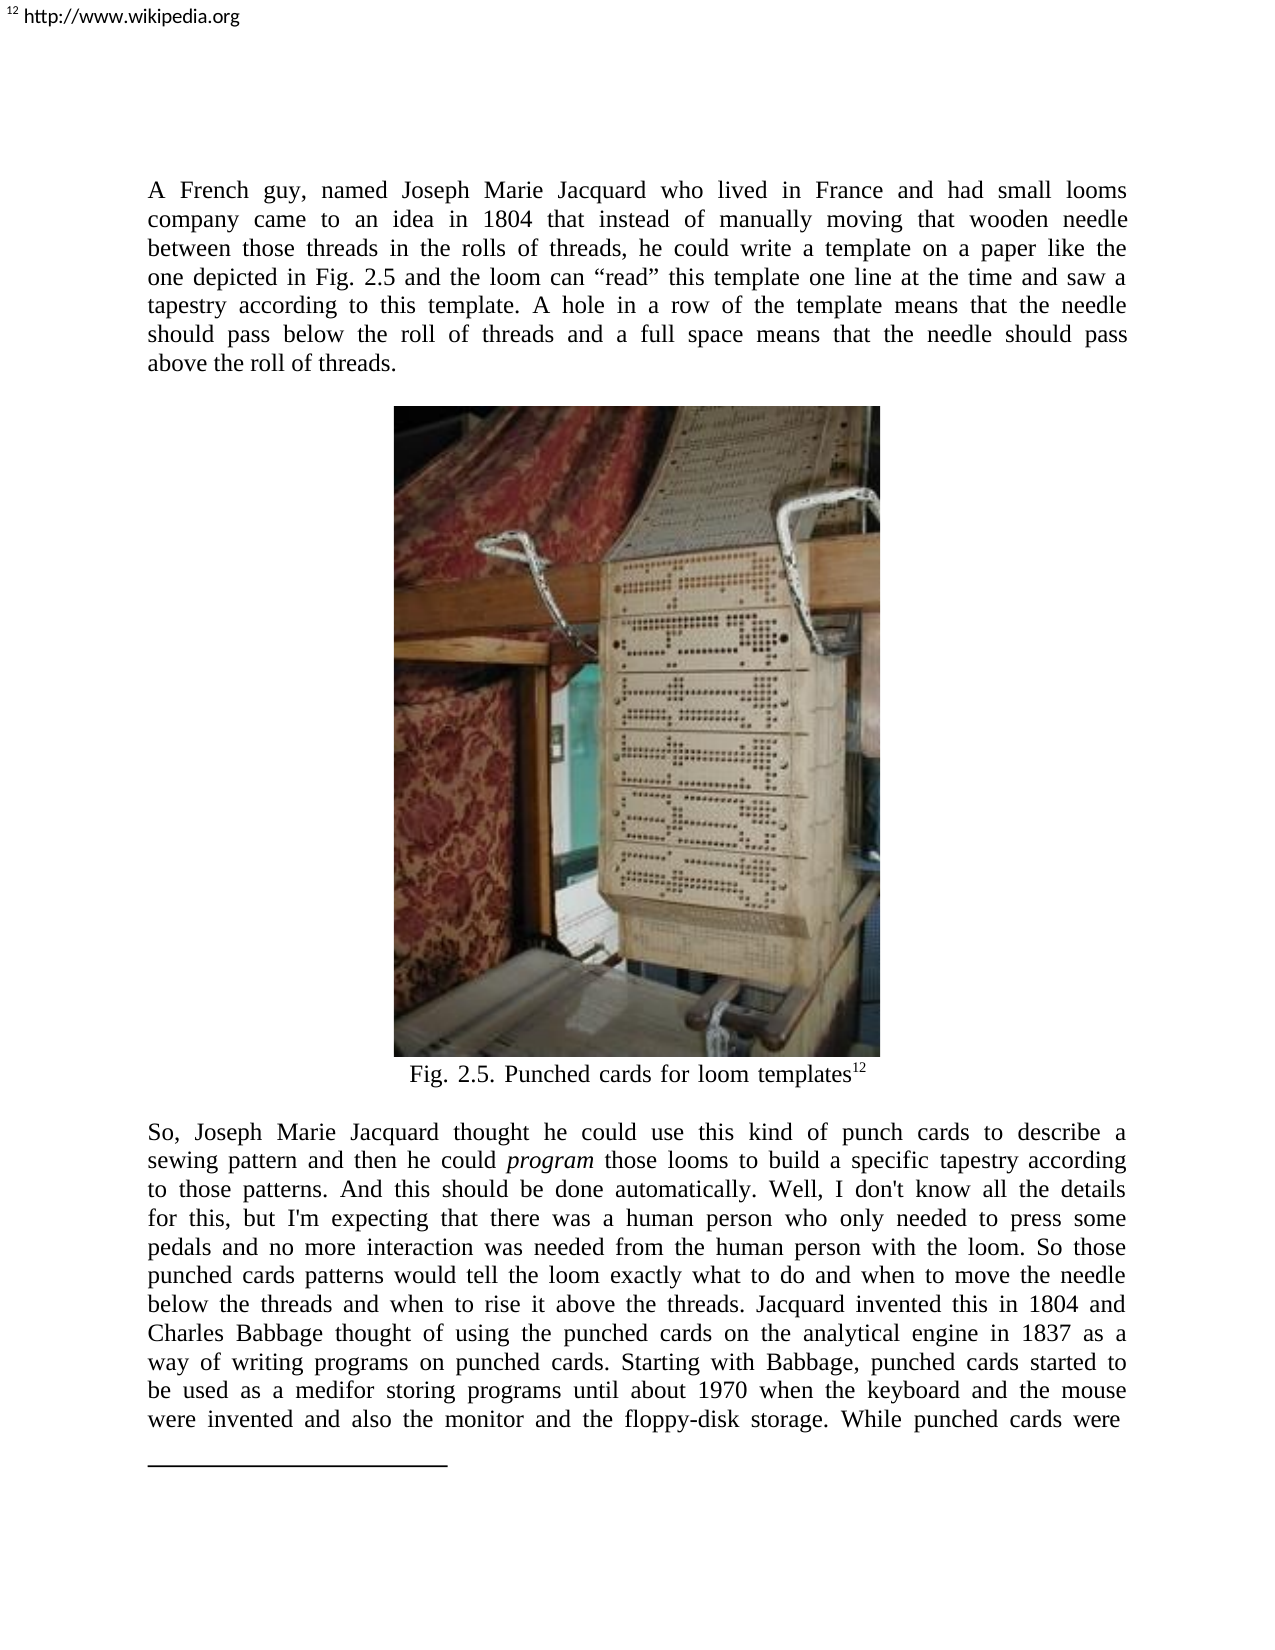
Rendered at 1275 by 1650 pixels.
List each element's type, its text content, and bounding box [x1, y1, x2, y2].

text So, Joseph Marie Jacquard thought he could use this kind of punch cards to describe a sewing pattern and then he could program those looms to build a specific tapestry according to those patterns. And this should be done automatically. Well, I don't know all the details for this, but I'm expecting that there was a human person who only needed to press some pedals and no more interaction was needed from the human person with the loom. So those punched cards patterns would tell the loom exactly what to do and when to move the needle below the threads and when to rise it above the threads. Jacquard invented this in 1804 and Charles Babbage thought of using the punched cards on the analytical engine in 1837 as a way of writing programs on punched cards. Starting with Babbage, punched cards started to be used as a medifor storing programs until about 1970 when the keyboard and the mouse were invented and also the monitor and the floppy-disk storage. While punched cards were [147, 1117, 1127, 1433]
text Fig. 2.5. Punched cards for loom templates12 [388, 406, 887, 1088]
text A French guy, named Joseph Marie Jacquard who lived in France and had small looms company came to an idea in 1804 that instead of manually moving that wooden needle between those threads in the rolls of threads, he could write a template on a paper like the one depicted in Fig. 2.5 and the loom can “read” this template one line at the time and saw a tapestry according to this template. A hole in a row of the template means that the needle should pass below the roll of threads and a full space means that the needle should pass above the roll of threads. [147, 175, 1128, 377]
